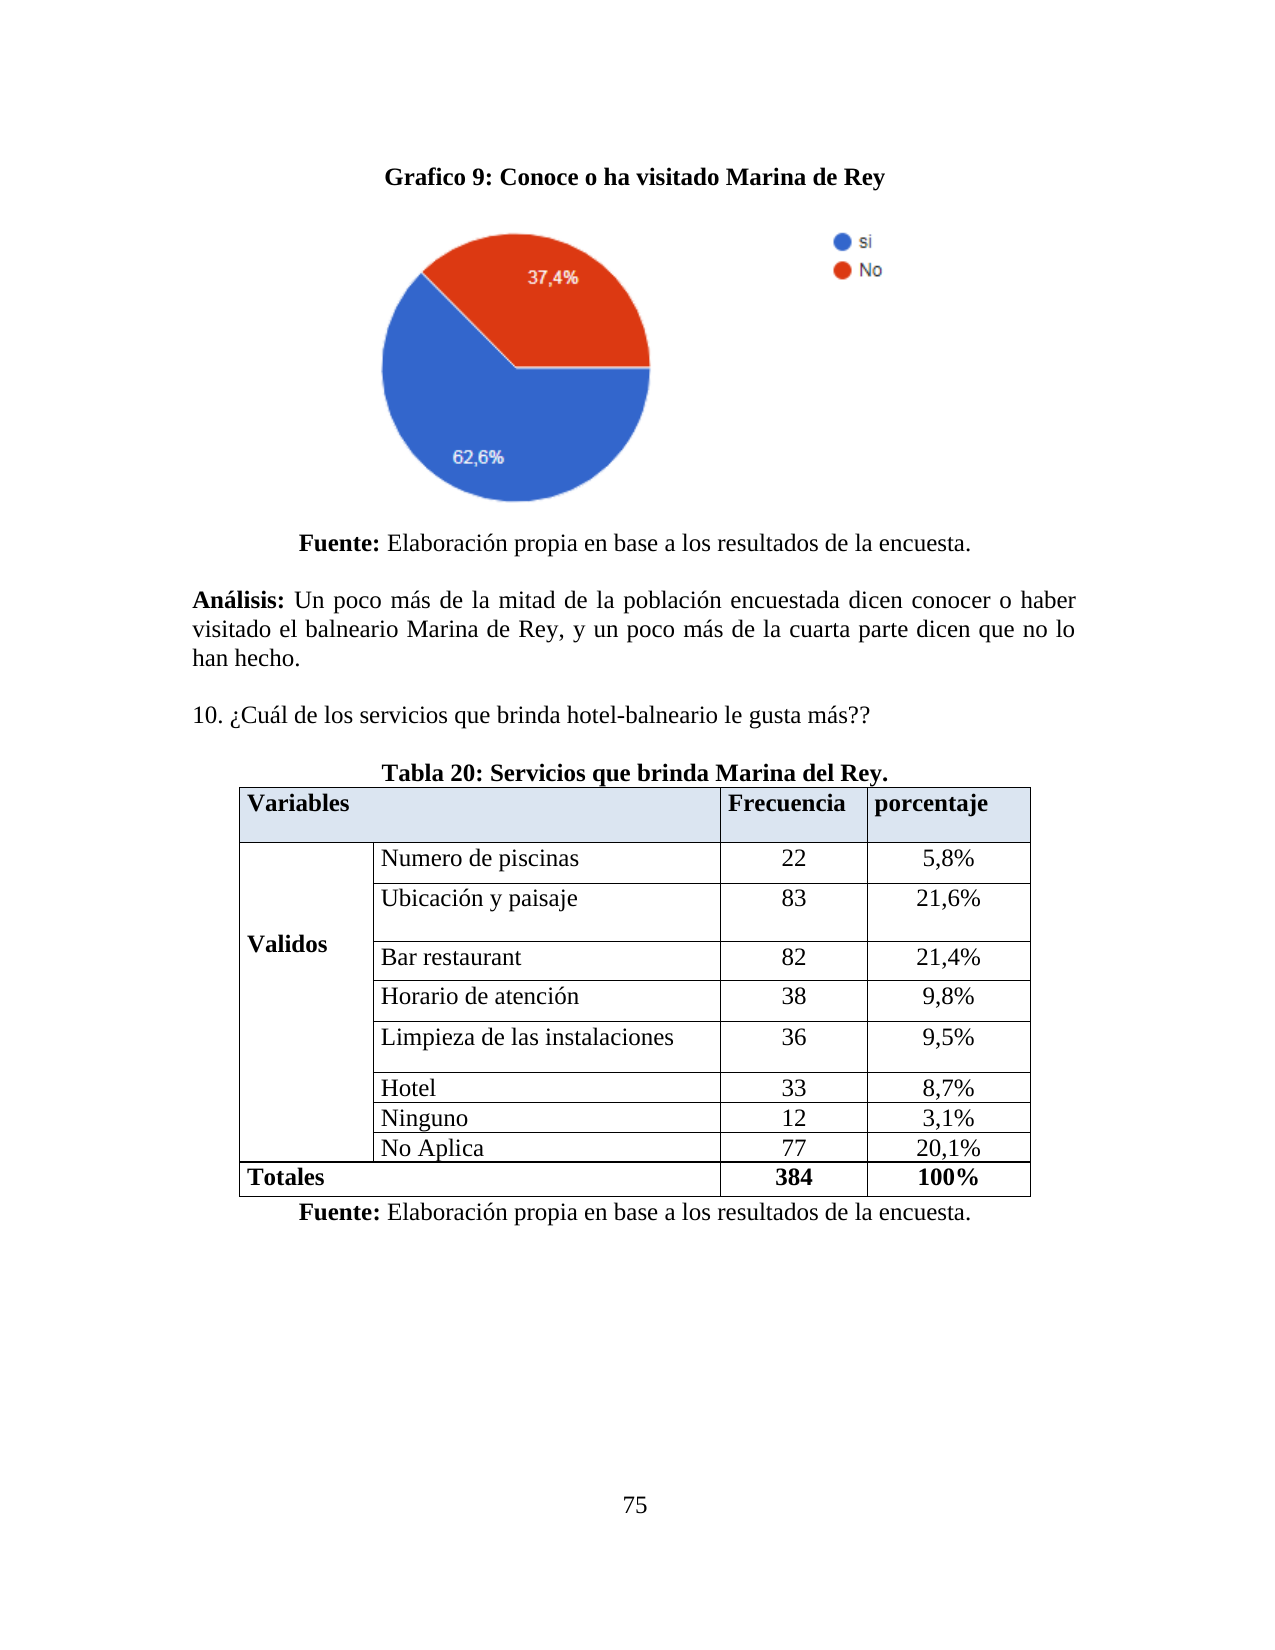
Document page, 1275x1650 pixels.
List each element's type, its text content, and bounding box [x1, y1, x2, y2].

table_cell Limpieza de las instalaciones [374, 1022, 720, 1072]
table_cell 9,8% [868, 981, 1030, 1021]
table_cell 8,7% [868, 1073, 1030, 1102]
table_cell 36 [721, 1022, 867, 1072]
text 10. ¿Cuál de los servicios que brinda hotel-balneario le gusta más?? [859, 701, 1078, 729]
table_cell Horario de atención [374, 981, 720, 1021]
text Grafico 9: Conoce o ha visitado Marina de Rey [192, 162, 1078, 191]
table_cell 5,8% [868, 843, 1030, 882]
table_header porcentaje [868, 788, 1030, 842]
table_cell Ubicación y paisaje [374, 884, 720, 941]
text Fuente: Elaboración propia en base a los resultados de la encuesta. [192, 528, 1078, 557]
text Tabla 20: Servicios que brinda Marina del Rey. [192, 758, 1078, 787]
table_cell 82 [721, 942, 867, 980]
table_cell 9,5% [868, 1022, 1030, 1072]
table_cell Ninguno [374, 1103, 720, 1132]
text Análisis: Un poco más de la mitad de la población encuestada dicen conocer o haber visitado el balneario Marina de Rey, y un poco más de la cuarta parte dicen que no lo han hecho. [192, 586, 1078, 672]
table_cell 12 [721, 1103, 867, 1132]
table_header Variables [240, 788, 720, 842]
table_cell 100% [868, 1163, 1030, 1196]
table_cell Numero de piscinas [374, 843, 720, 882]
table_cell Validos [240, 843, 373, 1161]
table_cell 21,4% [868, 942, 1030, 980]
table_cell 22 [721, 843, 867, 882]
table_cell 83 [721, 884, 867, 941]
table_cell Hotel [374, 1073, 720, 1102]
table_cell 77 [721, 1133, 867, 1161]
picture [355, 191, 915, 529]
table_cell 20,1% [868, 1133, 1030, 1161]
table_cell 21,6% [868, 884, 1030, 941]
table_header Frecuencia [721, 788, 867, 842]
text Fuente: Elaboración propia en base a los resultados de la encuesta. [192, 1197, 1078, 1225]
table_cell 33 [721, 1073, 867, 1102]
table_cell 384 [721, 1163, 867, 1196]
table_cell 38 [721, 981, 867, 1021]
table_cell 3,1% [868, 1103, 1030, 1132]
table_cell No Aplica [374, 1133, 720, 1161]
table_cell Bar restaurant [374, 942, 720, 980]
table_cell Totales [240, 1163, 720, 1196]
